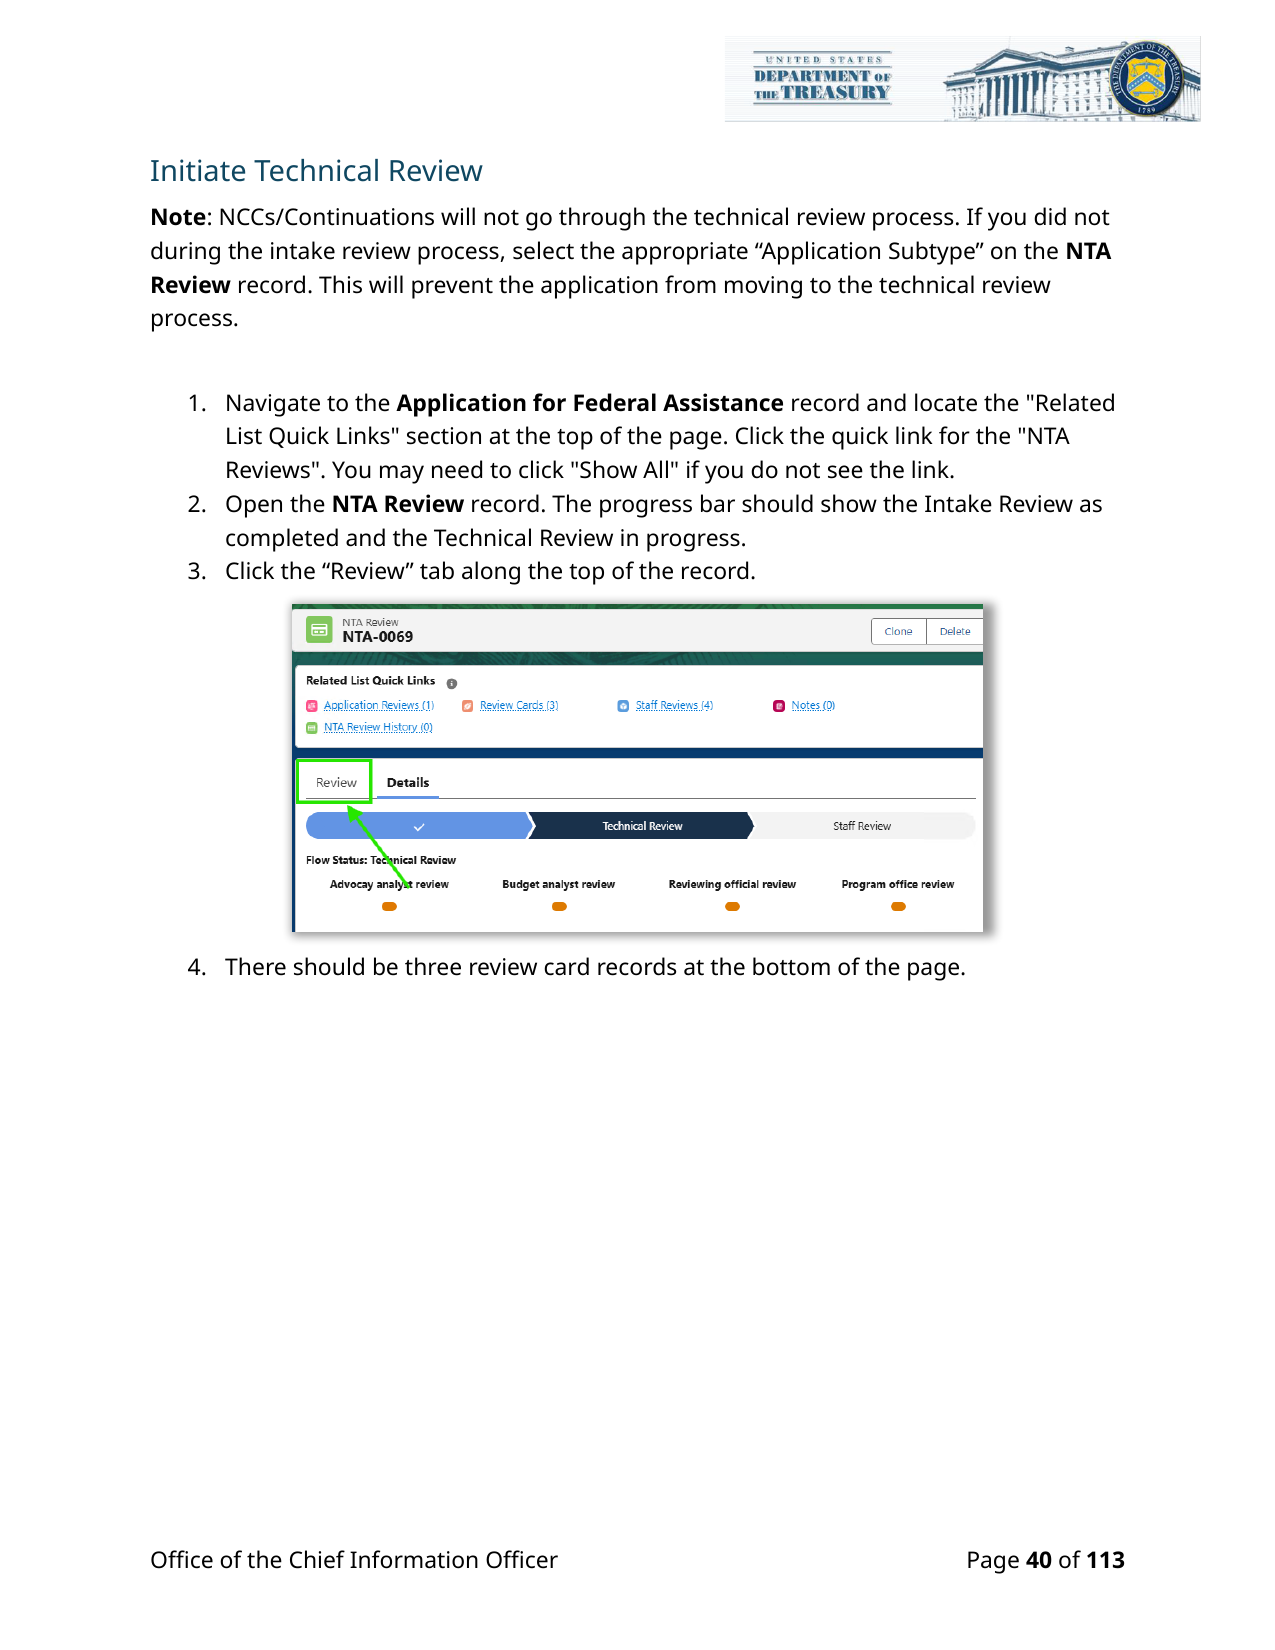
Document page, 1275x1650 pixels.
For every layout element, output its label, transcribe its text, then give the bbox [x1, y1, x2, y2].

list Navigate to the Application for Federal Assistance record and locate the "Related List Quick Links" section at the top of the page. Click the quick link for the "NTA Reviews". You may need to click "Show All" if you do not see the link. [187, 387, 1125, 485]
list There should be three review card records at the bottom of the page. [187, 951, 1125, 982]
picture [724, 36, 1201, 122]
list Click the “Review” tab along the top of the record. [187, 555, 1125, 587]
subtitle Initiate Technical Review [150, 150, 1125, 190]
picture [292, 604, 983, 932]
text Note: NCCs/Continuations will not go through the technical review process. If you did not during the intake review process, select the appropriate “Application Subtype” on the NTA Review record. This will prevent the application from moving to the technical review process. [150, 201, 1125, 334]
list Open the NTA Review record. The progress bar should show the Intake Review as completed and the Technical Review in progress. [187, 488, 1125, 553]
